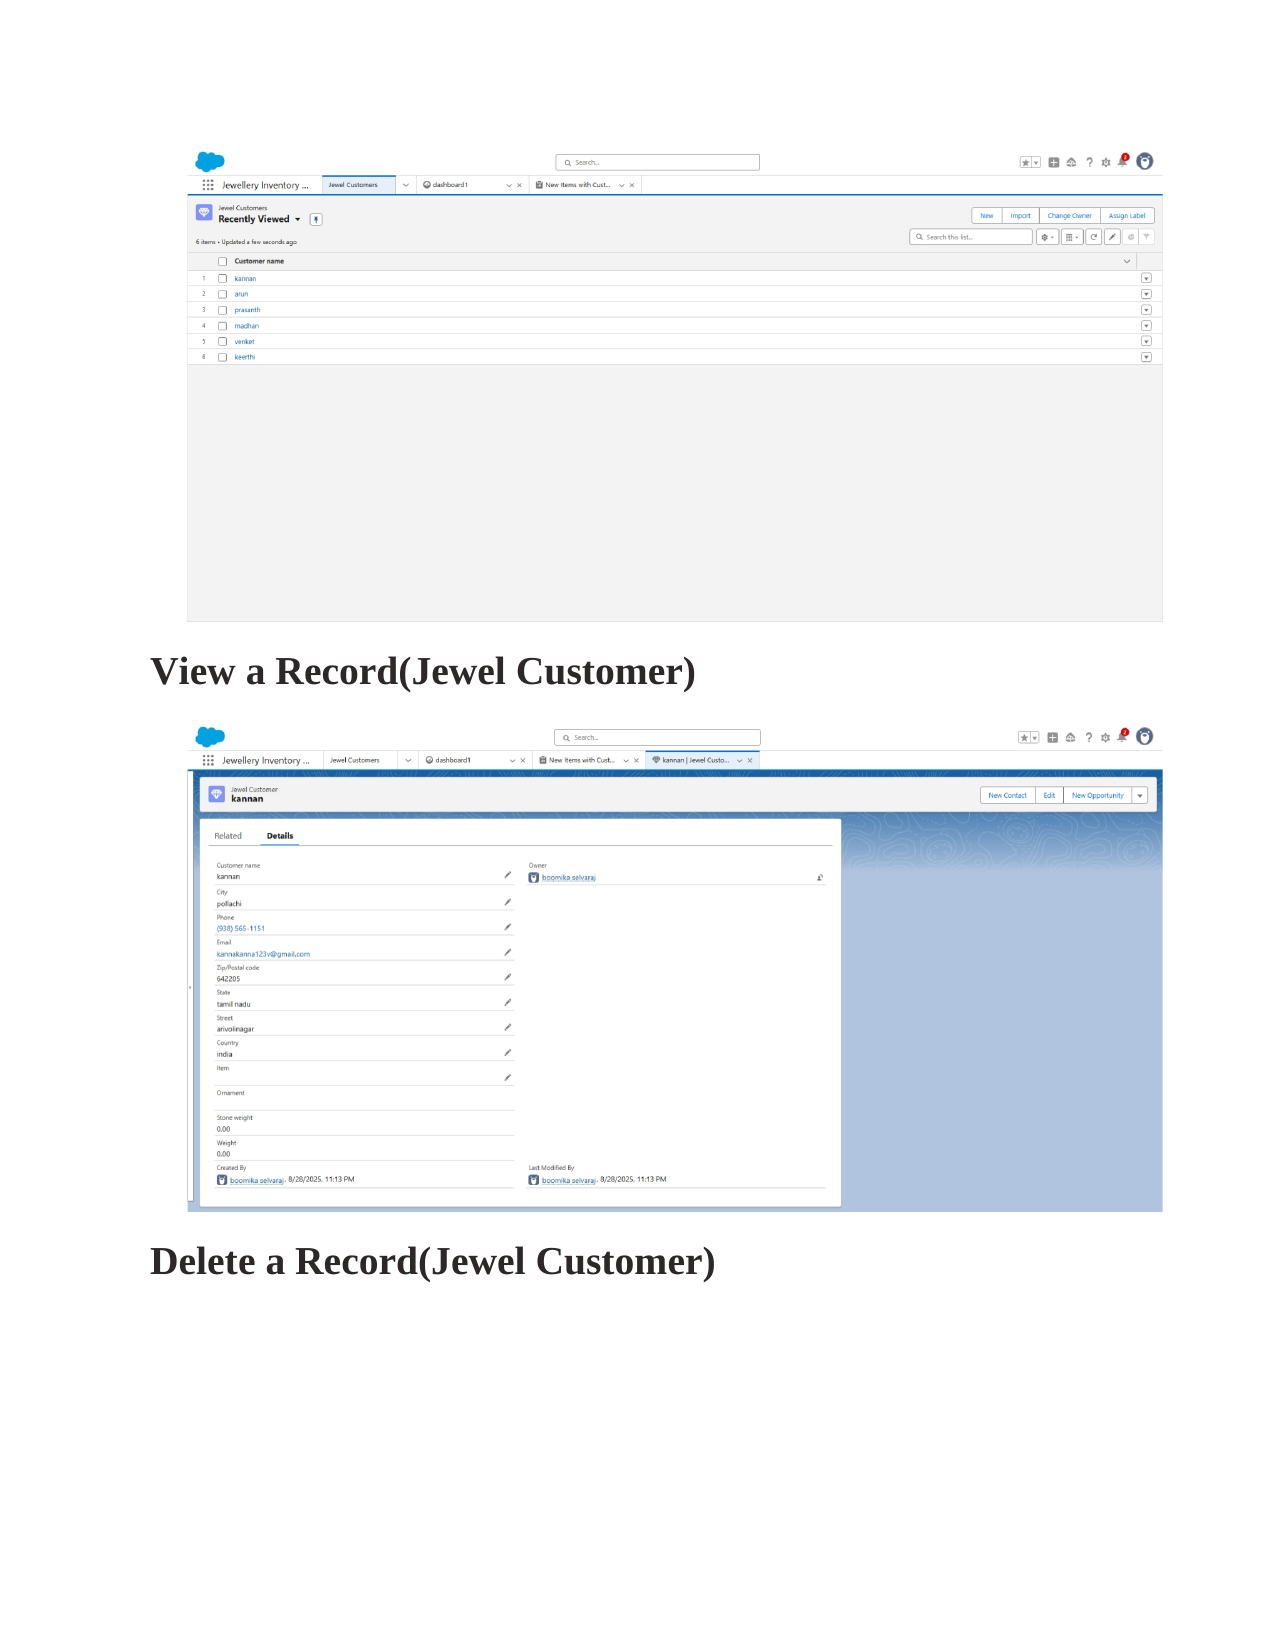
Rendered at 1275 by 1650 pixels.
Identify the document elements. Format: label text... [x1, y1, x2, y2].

subtitle View a Record(Jewel Customer) [150, 646, 1125, 693]
subtitle Delete a Record(Jewel Customer) [150, 1236, 1125, 1283]
picture [187, 724, 1163, 1212]
picture [187, 150, 1163, 622]
